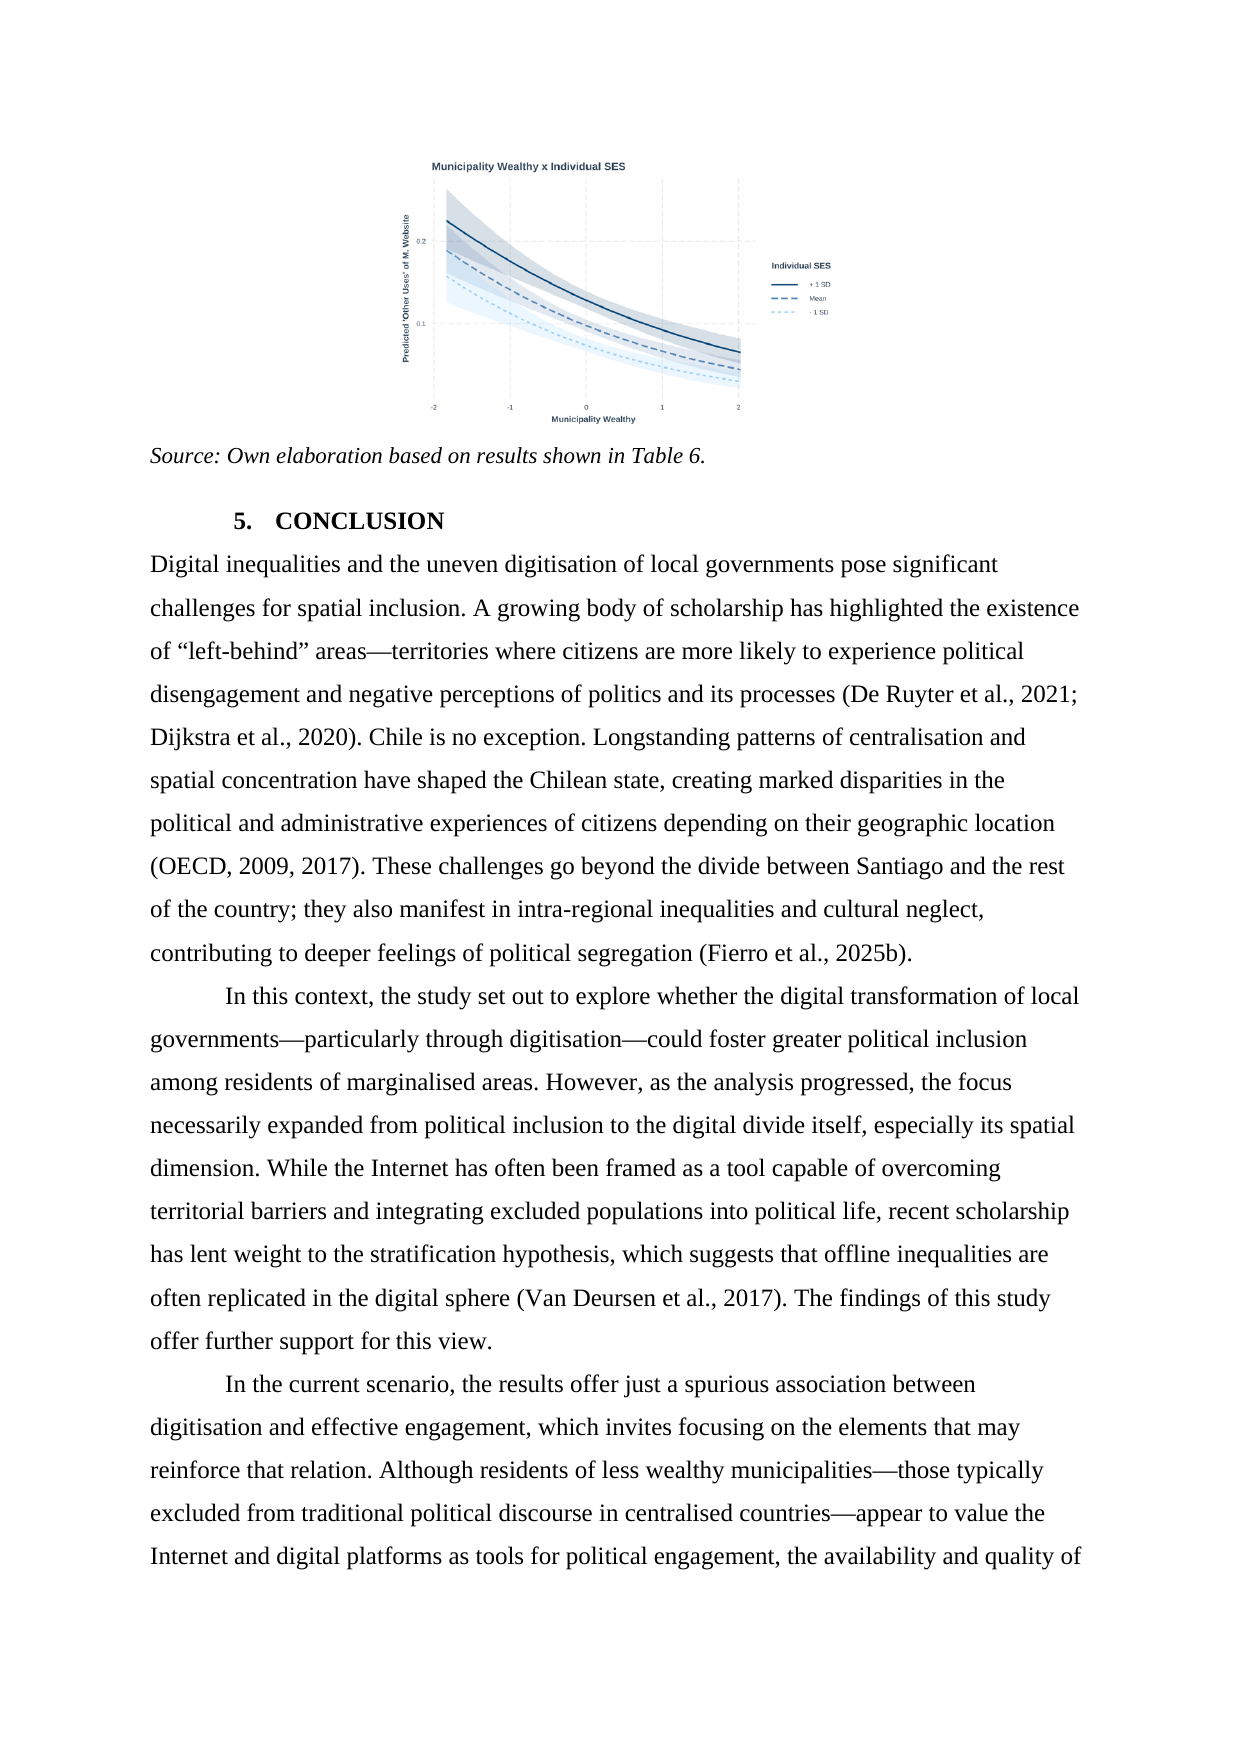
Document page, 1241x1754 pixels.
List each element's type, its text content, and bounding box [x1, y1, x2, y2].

picture [398, 150, 843, 428]
text 5. CONCLUSION [233, 506, 1090, 535]
text Digital inequalities and the uneven digitisation of local governments pose significant challenges for spatial inclusion. A growing body of scholarship has highlighted the existence of “left-behind” areas—territories where citizens are more likely to experience political disengagement and negative perceptions of politics and its processes (De Ruyter et al., 2021; Dijkstra et al., 2020). Chile is no exception. Longstanding patterns of centralisation and spatial concentration have shaped the Chilean state, creating marked disparities in the political and administrative experiences of citizens depending on their geographic location (OECD, 2009, 2017). These challenges go beyond the divide between Santiago and the rest of the country; they also manifest in intra-regional inequalities and cultural neglect, contributing to deeper feelings of political segregation (Fierro et al., 2025b). [150, 549, 1090, 966]
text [150, 1369, 1090, 1570]
text Source: Own elaboration based on results shown in Table 6. [150, 442, 1090, 468]
text In this context, the study set out to explore whether the digital transformation of local governments—particularly through digitisation—could foster greater political inclusion among residents of marginalised areas. However, as the analysis progressed, the focus necessarily expanded from political inclusion to the digital divide itself, especially its spatial dimension. While the Internet has often been framed as a tool capable of overcoming territorial barriers and integrating excluded populations into political life, recent scholarship has lent weight to the stratification hypothesis, which suggests that offline inequalities are often replicated in the digital sphere (Van Deursen et al., 2017). The findings of this study offer further support for this view. [150, 981, 1090, 1354]
